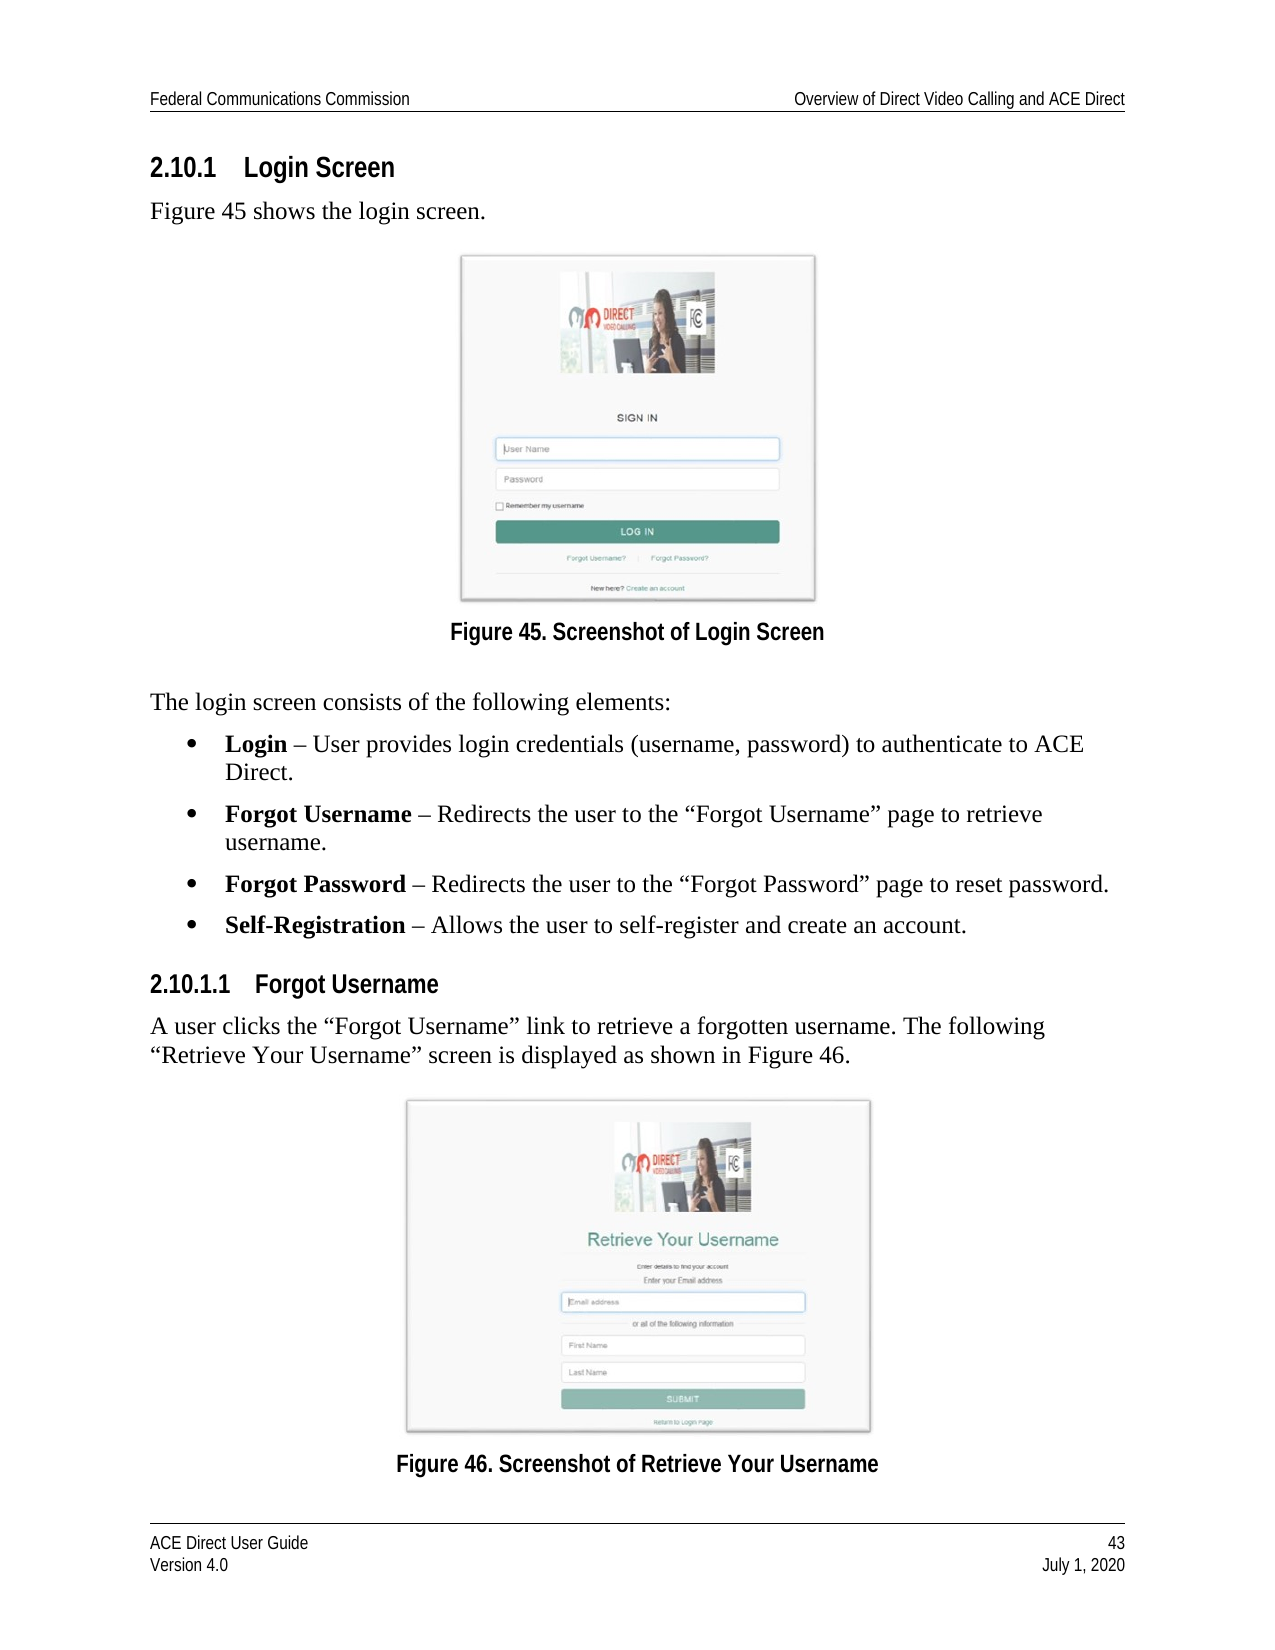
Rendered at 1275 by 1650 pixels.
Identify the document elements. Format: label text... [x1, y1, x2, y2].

list Forgot Password – Redirects the user to the “Forgot Password” page to reset password. [187, 869, 1125, 897]
text A user clicks the “Forgot Username” link to retrieve a forgotten username. The following “Retrieve Your Username” screen is displayed as shown in Figure 46. [150, 1011, 1125, 1069]
list Login – User provides login credentials (username, password) to authenticate to ACE Direct. [187, 729, 1125, 786]
subtitle Login Screen [150, 150, 1125, 183]
list Forgot Username – Redirects the user to the “Forgot Username” page to retrieve username. [187, 799, 1125, 856]
picture [454, 249, 821, 607]
text The login screen consists of the following elements: [150, 687, 1125, 716]
list Self-Registration – Allows the user to self-register and create an account. [187, 910, 1125, 939]
text Figure 45 shows the login screen. [150, 196, 1125, 225]
picture [399, 1093, 877, 1439]
subtitle Forgot Username [150, 968, 1125, 999]
